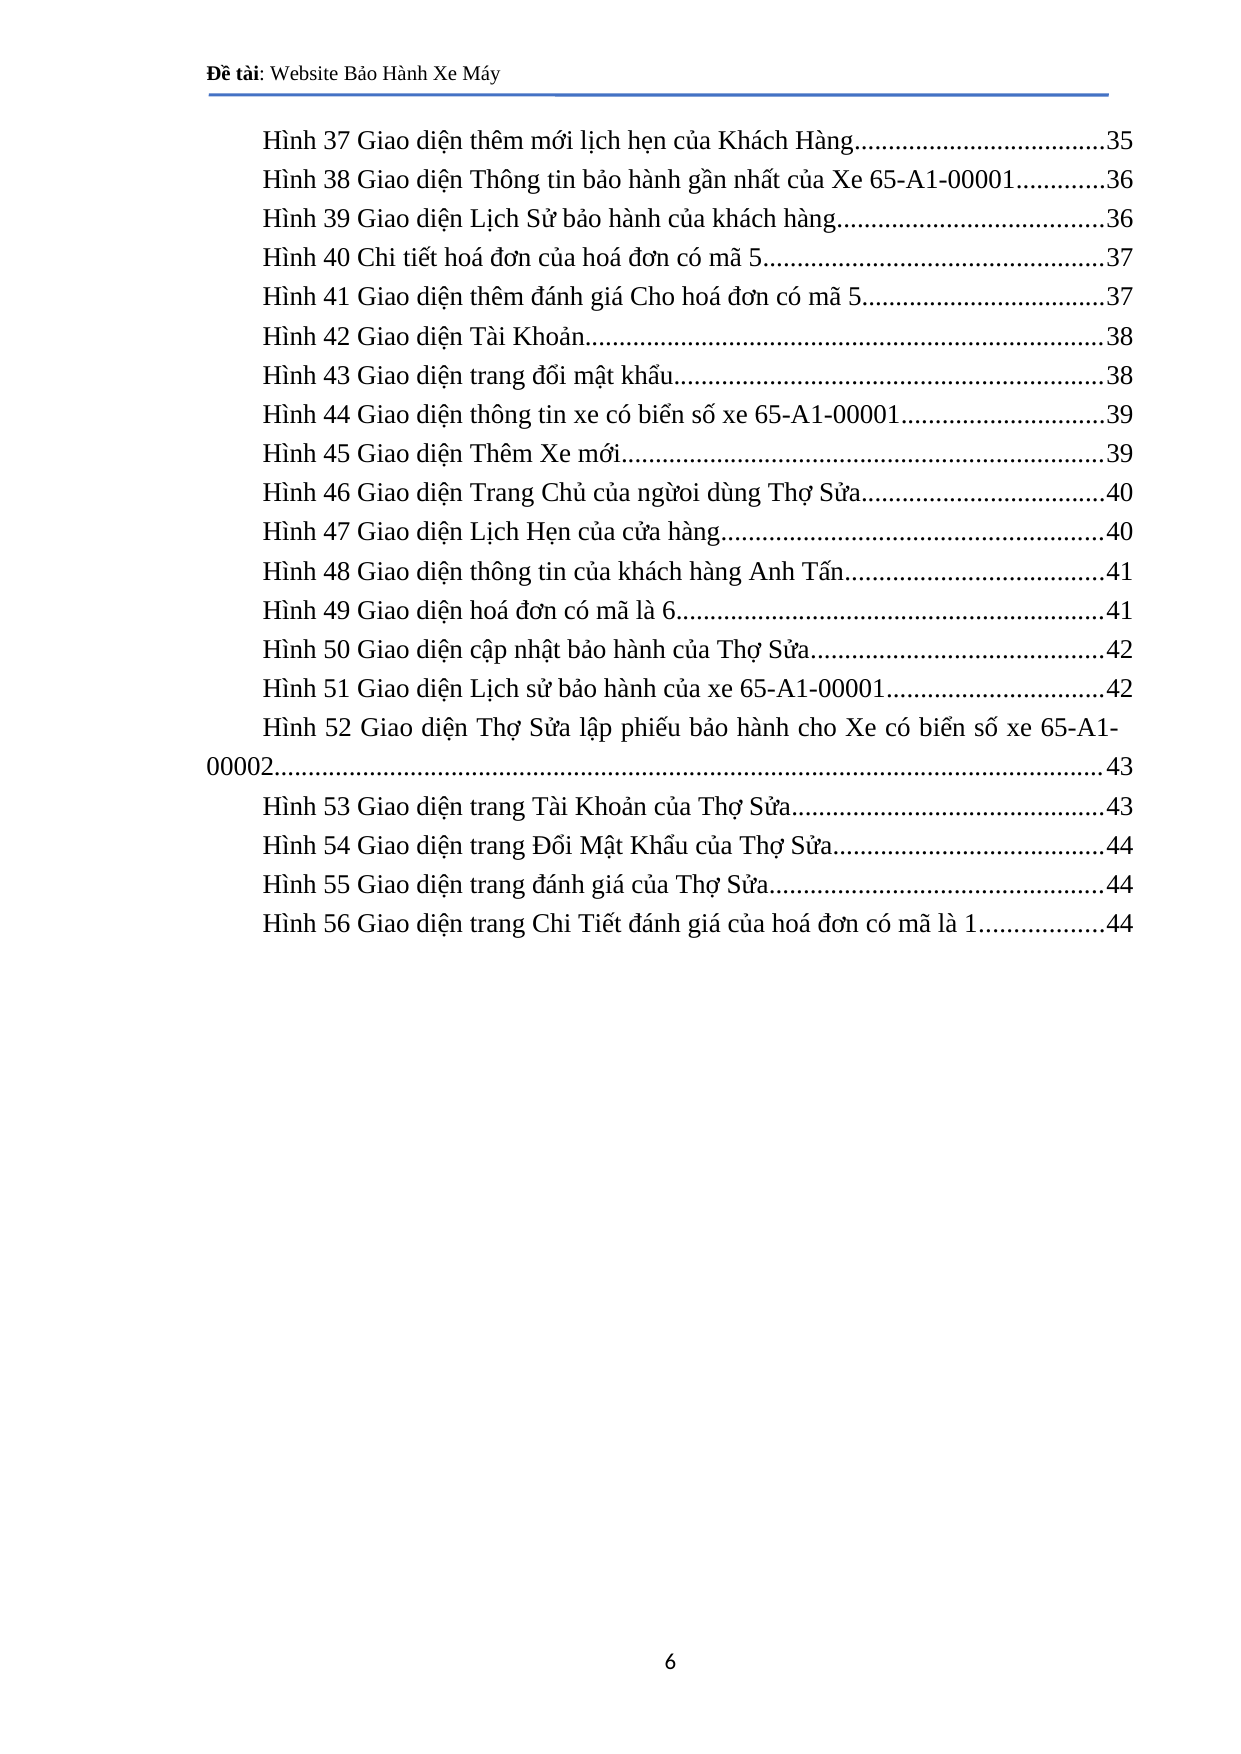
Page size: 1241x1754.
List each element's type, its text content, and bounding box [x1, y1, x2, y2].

text Hình 52 Giao diện Thợ Sửa lập phiếu bảo hành cho Xe có biển số xe 65-A1-00002 43 [206, 711, 1119, 782]
text Hình 47 Giao diện Lịch Hẹn của cửa hàng 40 [206, 516, 1119, 547]
text Hình 39 Giao diện Lịch Sử bảo hành của khách hàng 36 [206, 202, 1119, 233]
text Hình 38 Giao diện Thông tin bảo hành gần nhất của Xe 65-A1-00001 36 [206, 163, 1119, 194]
text Hình 48 Giao diện thông tin của khách hàng Anh Tấn 41 [206, 555, 1119, 586]
text Hình 43 Giao diện trang đổi mật khẩu 38 [206, 359, 1119, 390]
text Hình 37 Giao diện thêm mới lịch hẹn của Khách Hàng 35 [206, 124, 1119, 155]
text Hình 54 Giao diện trang Đổi Mật Khẩu của Thợ Sửa 44 [206, 829, 1119, 860]
text Hình 51 Giao diện Lịch sử bảo hành của xe 65-A1-00001 42 [206, 672, 1119, 703]
text Hình 50 Giao diện cập nhật bảo hành của Thợ Sửa 42 [206, 633, 1119, 664]
text Hình 40 Chi tiết hoá đơn của hoá đơn có mã 5 37 [206, 241, 1119, 272]
text Hình 45 Giao diện Thêm Xe mới 39 [206, 437, 1119, 468]
text Hình 46 Giao diện Trang Chủ của ngừoi dùng Thợ Sửa 40 [206, 476, 1119, 507]
text Hình 55 Giao diện trang đánh giá của Thợ Sửa 44 [206, 868, 1119, 899]
text Hình 53 Giao diện trang Tài Khoản của Thợ Sửa 43 [206, 790, 1119, 821]
text Hình 42 Giao diện Tài Khoản 38 [206, 320, 1119, 351]
text Hình 56 Giao diện trang Chi Tiết đánh giá của hoá đơn có mã là 1 44 [206, 907, 1119, 938]
text Hình 41 Giao diện thêm đánh giá Cho hoá đơn có mã 5 37 [206, 281, 1119, 312]
text Hình 49 Giao diện hoá đơn có mã là 6 41 [206, 594, 1119, 625]
text Hình 44 Giao diện thông tin xe có biển số xe 65-A1-00001 39 [206, 398, 1119, 429]
